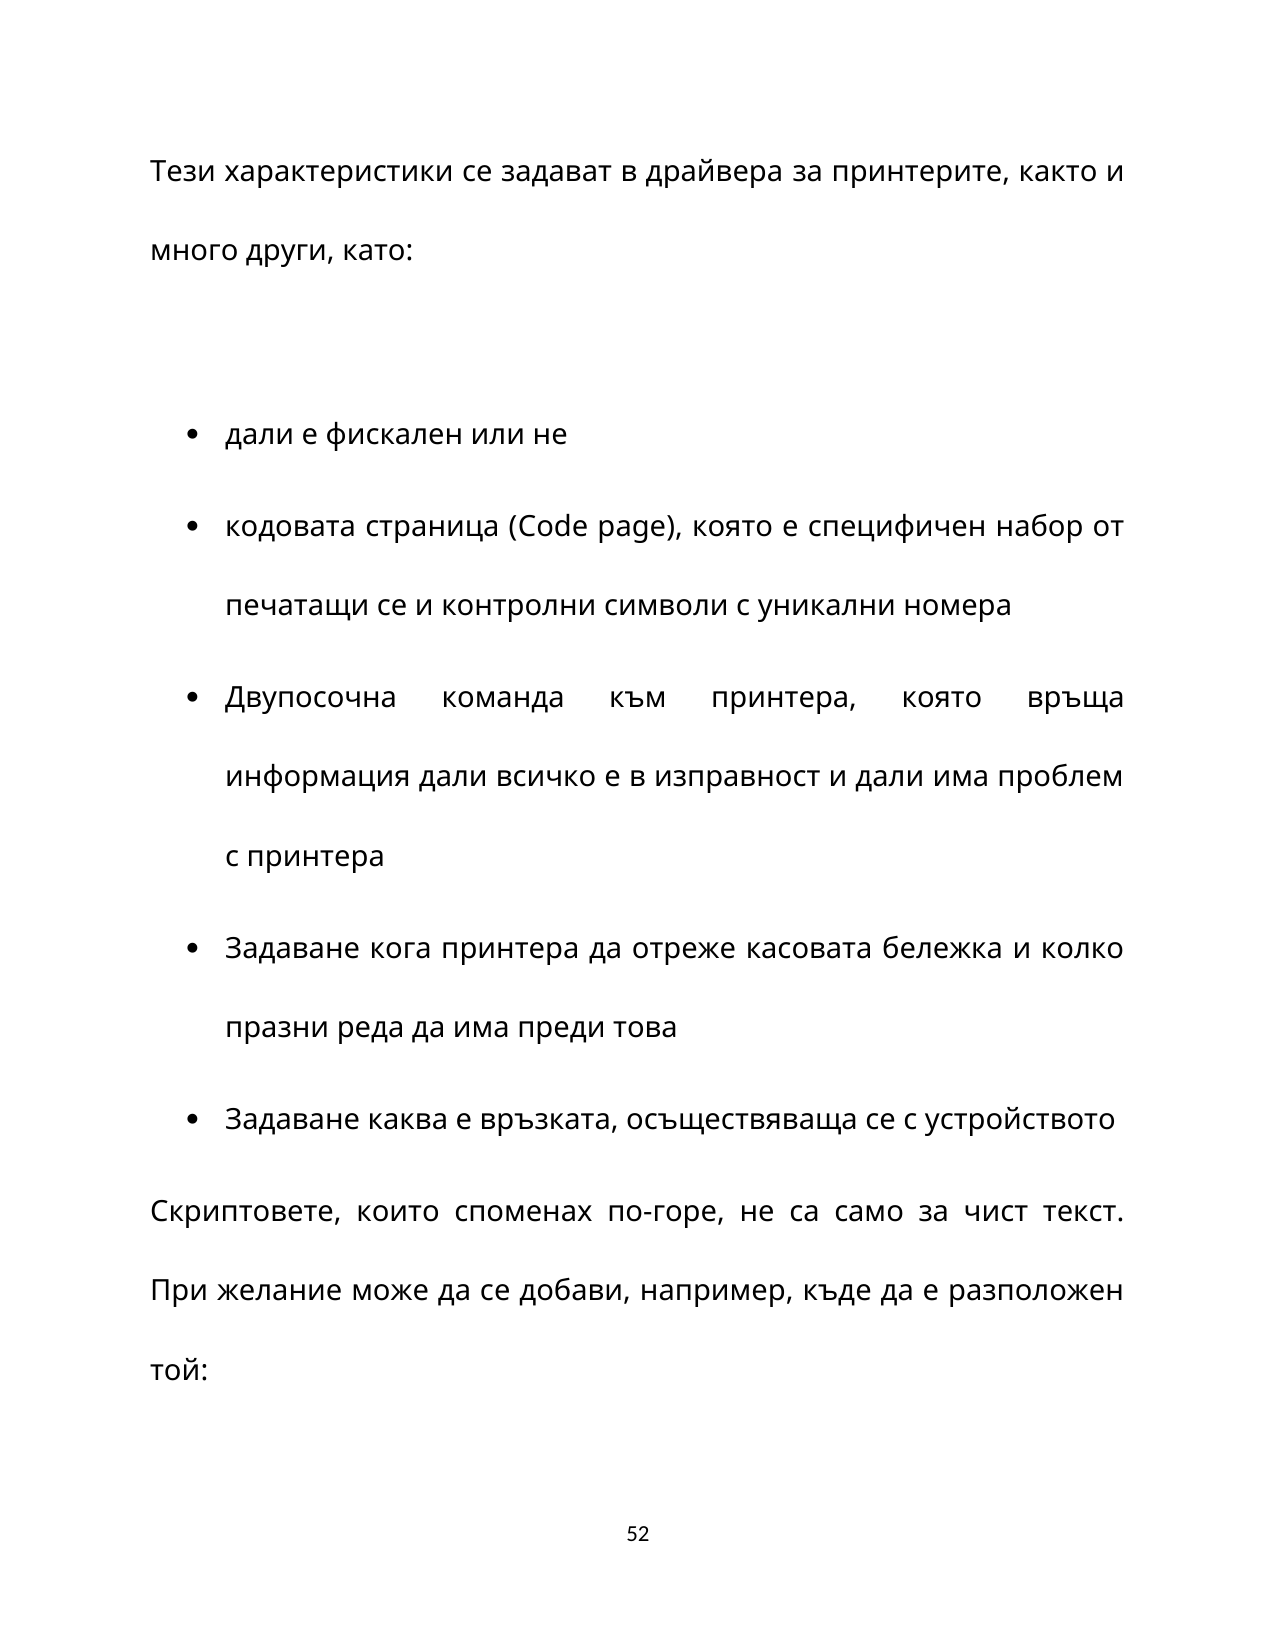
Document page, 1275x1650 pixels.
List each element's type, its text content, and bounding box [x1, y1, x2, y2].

list Двупосочна команда към принтера, която връща информация дали всичко е в изправност и дали има проблем с принтера [187, 676, 1125, 875]
text Тези характеристики се задават в драйвера за принтерите, както и много други, като: [150, 150, 1125, 269]
list дали е фискален или не [187, 413, 1125, 453]
list Задаване каква е връзката, осъществяваща се с устройството [187, 1098, 1125, 1138]
list кодовата страница (Code page), която е специфичен набор от печатащи се и контролни символи с уникални номера [187, 505, 1125, 624]
list Задаване кога принтера да отреже касовата бележка и колко празни реда да има преди това [187, 927, 1125, 1046]
text Скриптовете, които споменах по-горе, не са само за чист текст. При желание може да се добави, например, къде да е разположен той: [150, 1190, 1125, 1388]
